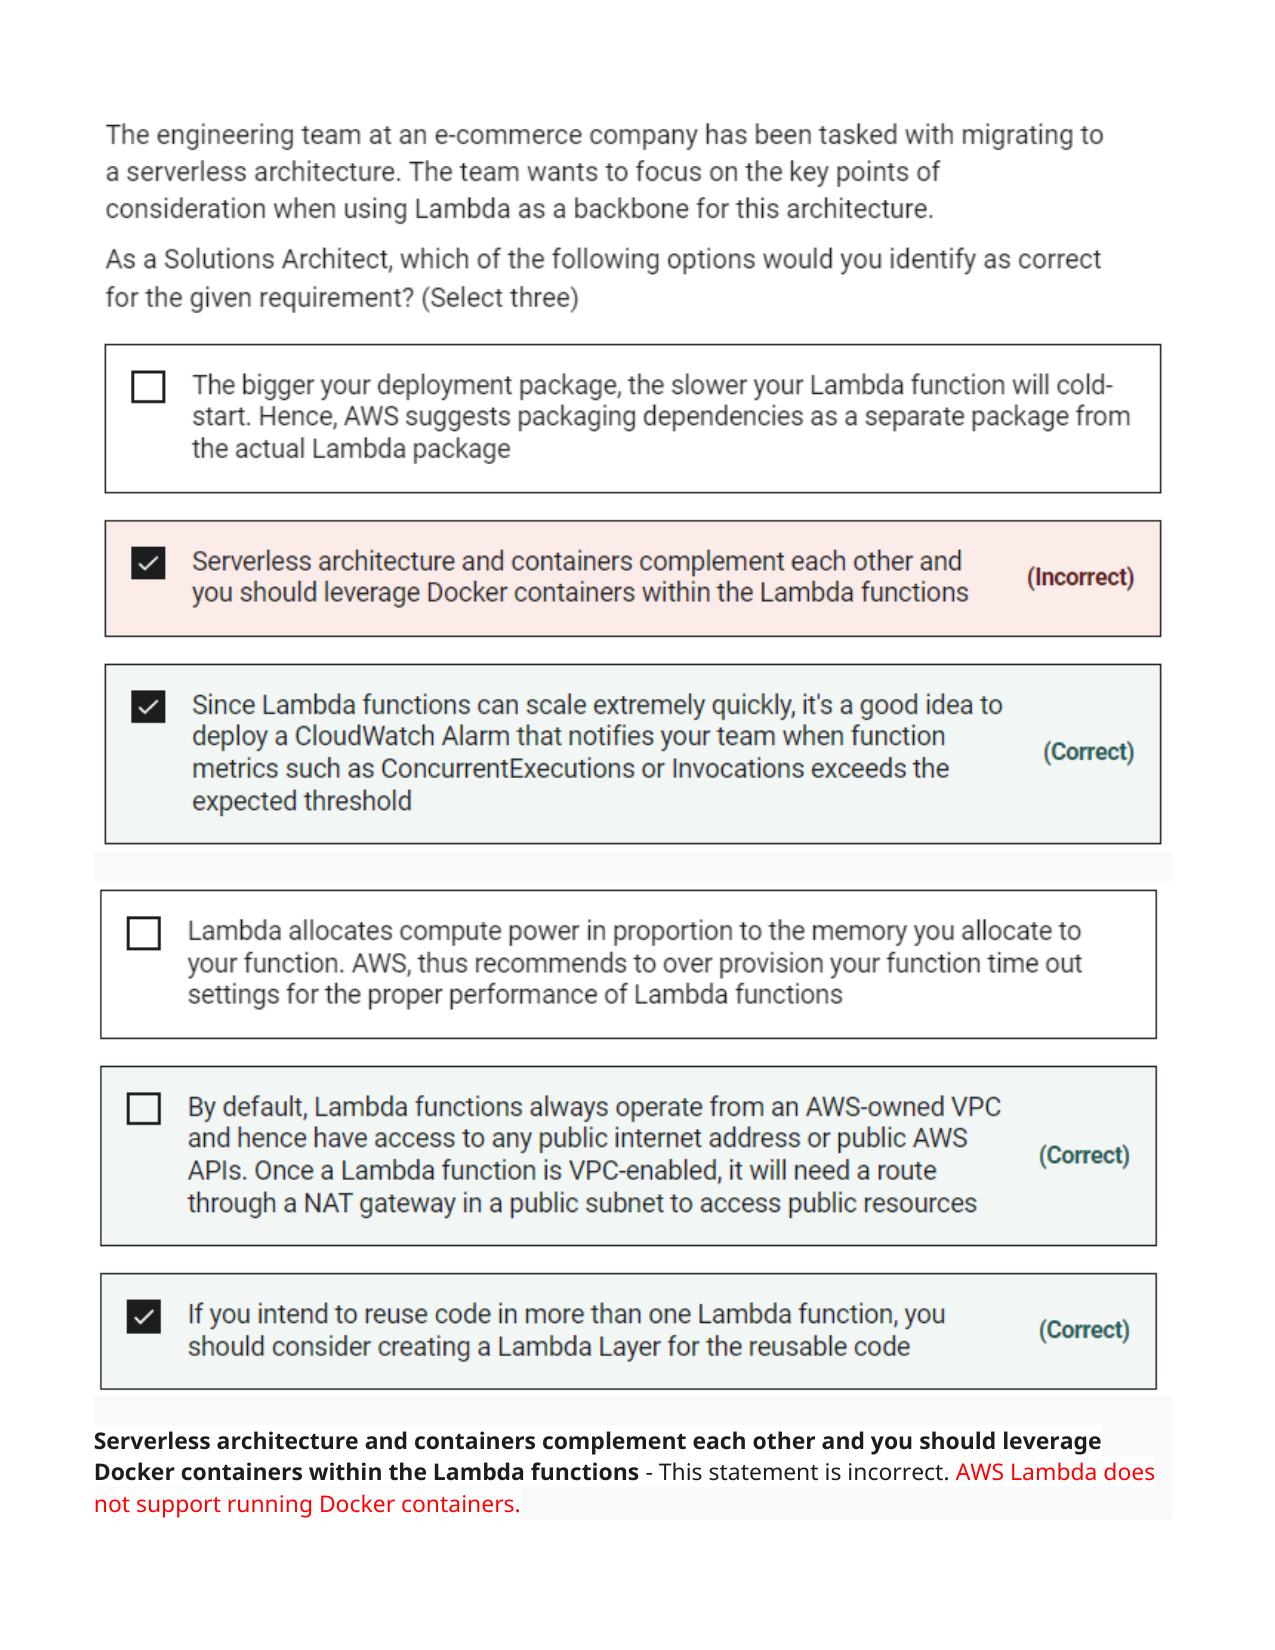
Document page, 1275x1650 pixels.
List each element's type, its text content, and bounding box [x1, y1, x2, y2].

picture [93, 122, 1172, 852]
text Serverless architecture and containers complement each other and you should leverage Docker containers within the Lambda functions - This statement is incorrect. AWS Lambda does not support running Docker containers. [94, 1425, 1172, 1519]
picture [93, 881, 1172, 1396]
